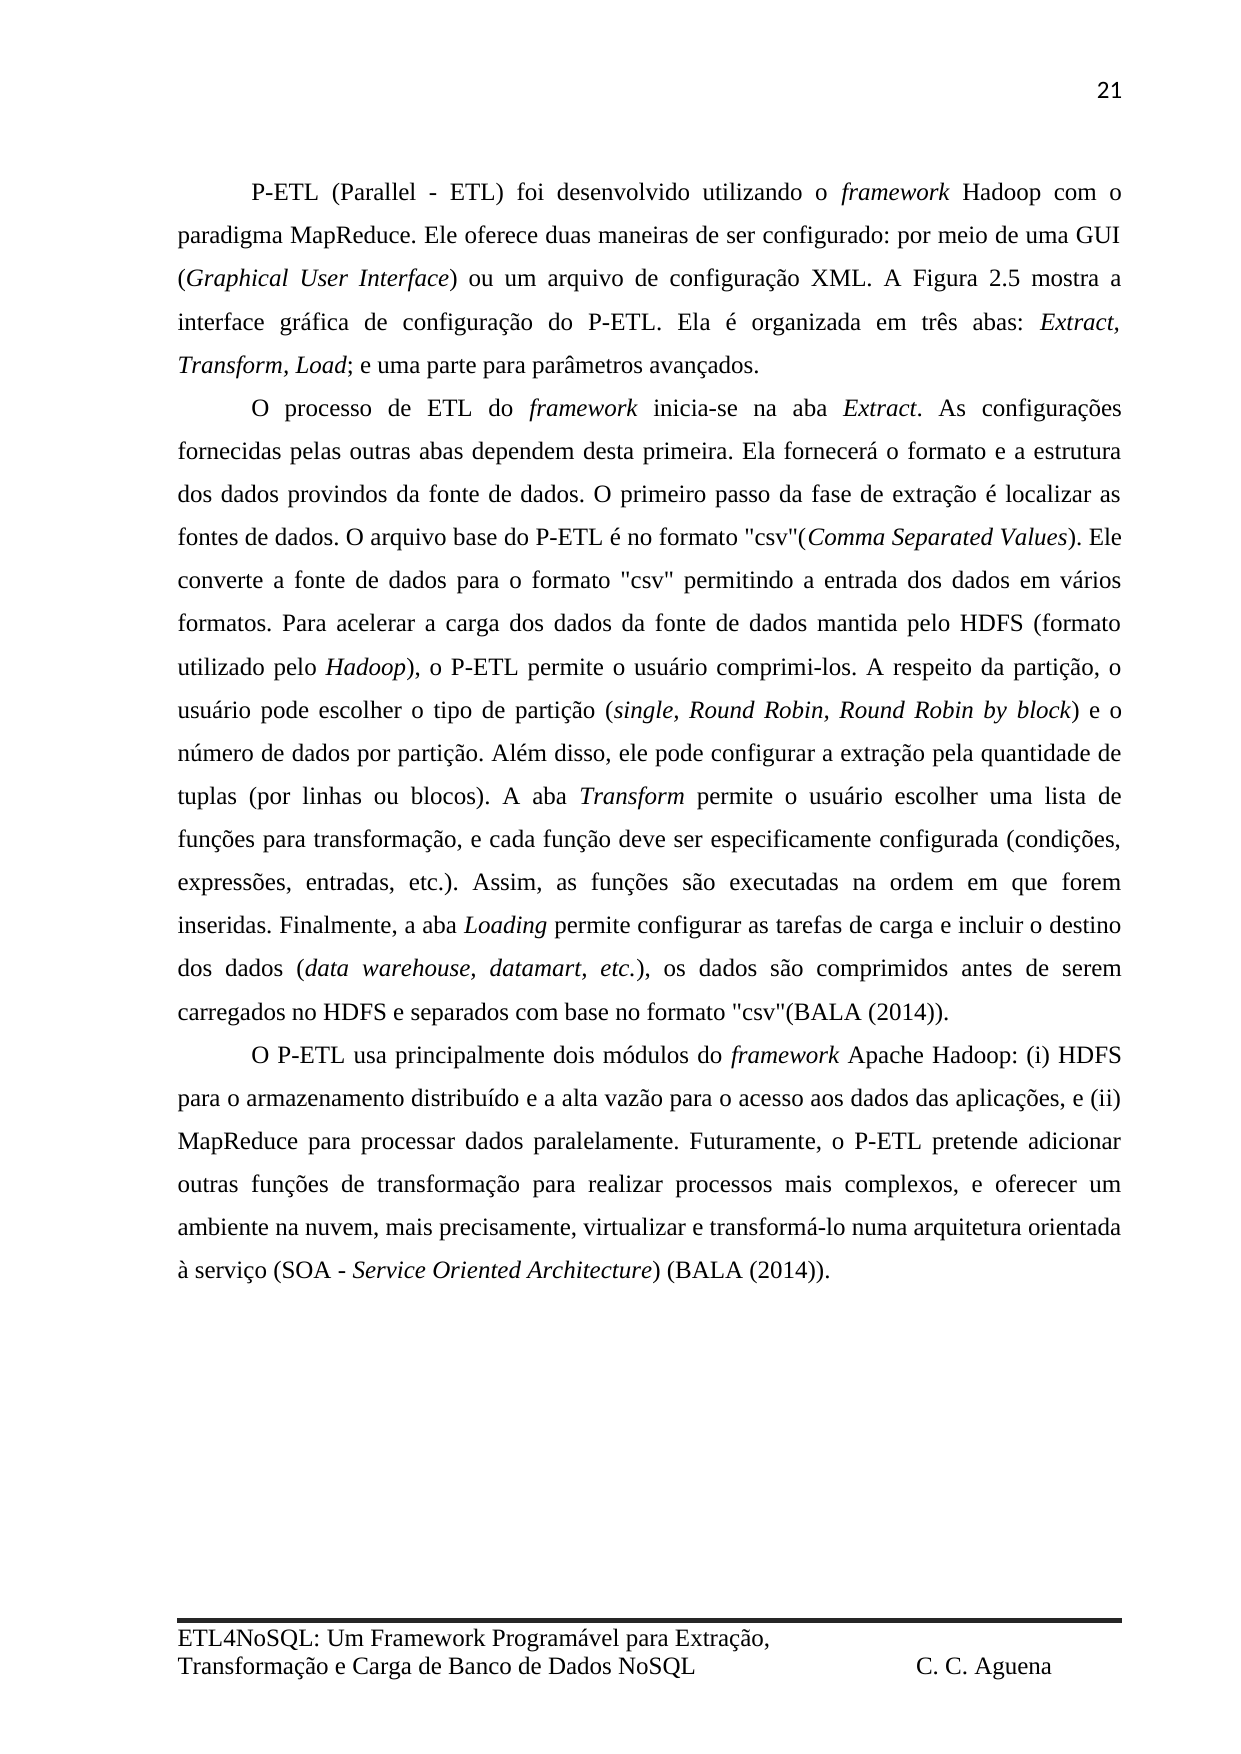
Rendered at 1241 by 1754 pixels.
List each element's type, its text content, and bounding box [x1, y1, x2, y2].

text O processo de ETL do framework inicia-se na aba Extract. As configurações fornecidas pelas outras abas dependem desta primeira. Ela fornecerá o formato e a estrutura dos dados provindos da fonte de dados. O primeiro passo da fase de extração é localizar as fontes de dados. O arquivo base do P-ETL é no formato "csv"(Comma Separated Values). Ele converte a fonte de dados para o formato "csv" permitindo a entrada dos dados em vários formatos. Para acelerar a carga dos dados da fonte de dados mantida pelo HDFS (formato utilizado pelo Hadoop), o P-ETL permite o usuário comprimi-los. A respeito da partição, o usuário pode escolher o tipo de partição (single, Round Robin, Round Robin by block) e o número de dados por partição. Além disso, ele pode configurar a extração pela quantidade de tuplas (por linhas ou blocos). A aba Transform permite o usuário escolher uma lista de funções para transformação, e cada função deve ser especificamente configurada (condições, expressões, entradas, etc.). Assim, as funções são executadas na ordem em que forem inseridas. Finalmente, a aba Loading permite configurar as tarefas de carga e incluir o destino dos dados (data warehouse, datamart, etc.), os dados são comprimidos antes de serem carregados no HDFS e separados com base no formato "csv"(BALA (2014)). [177, 393, 1122, 1025]
text O P-ETL usa principalmente dois módulos do framework Apache Hadoop: (i) HDFS para o armazenamento distribuído e a alta vazão para o acesso aos dados das aplicações, e (ii) MapReduce para processar dados paralelamente. Futuramente, o P-ETL pretende adicionar outras funções de transformação para realizar processos mais complexos, e oferecer um ambiente na nuvem, mais precisamente, virtualizar e transformá-lo numa arquitetura orientada à serviço (SOA - Service Oriented Architecture) (BALA (2014)). [177, 1040, 1122, 1284]
text P-ETL (Parallel - ETL) foi desenvolvido utilizando o framework Hadoop com o paradigma MapReduce. Ele oferece duas maneiras de ser configurado: por meio de uma GUI (Graphical User Interface) ou um arquivo de configuração XML. A Figura 2.5 mostra a interface gráfica de configuração do P-ETL. Ela é organizada em três abas: Extract, Transform, Load; e uma parte para parâmetros avançados. [177, 177, 1122, 378]
